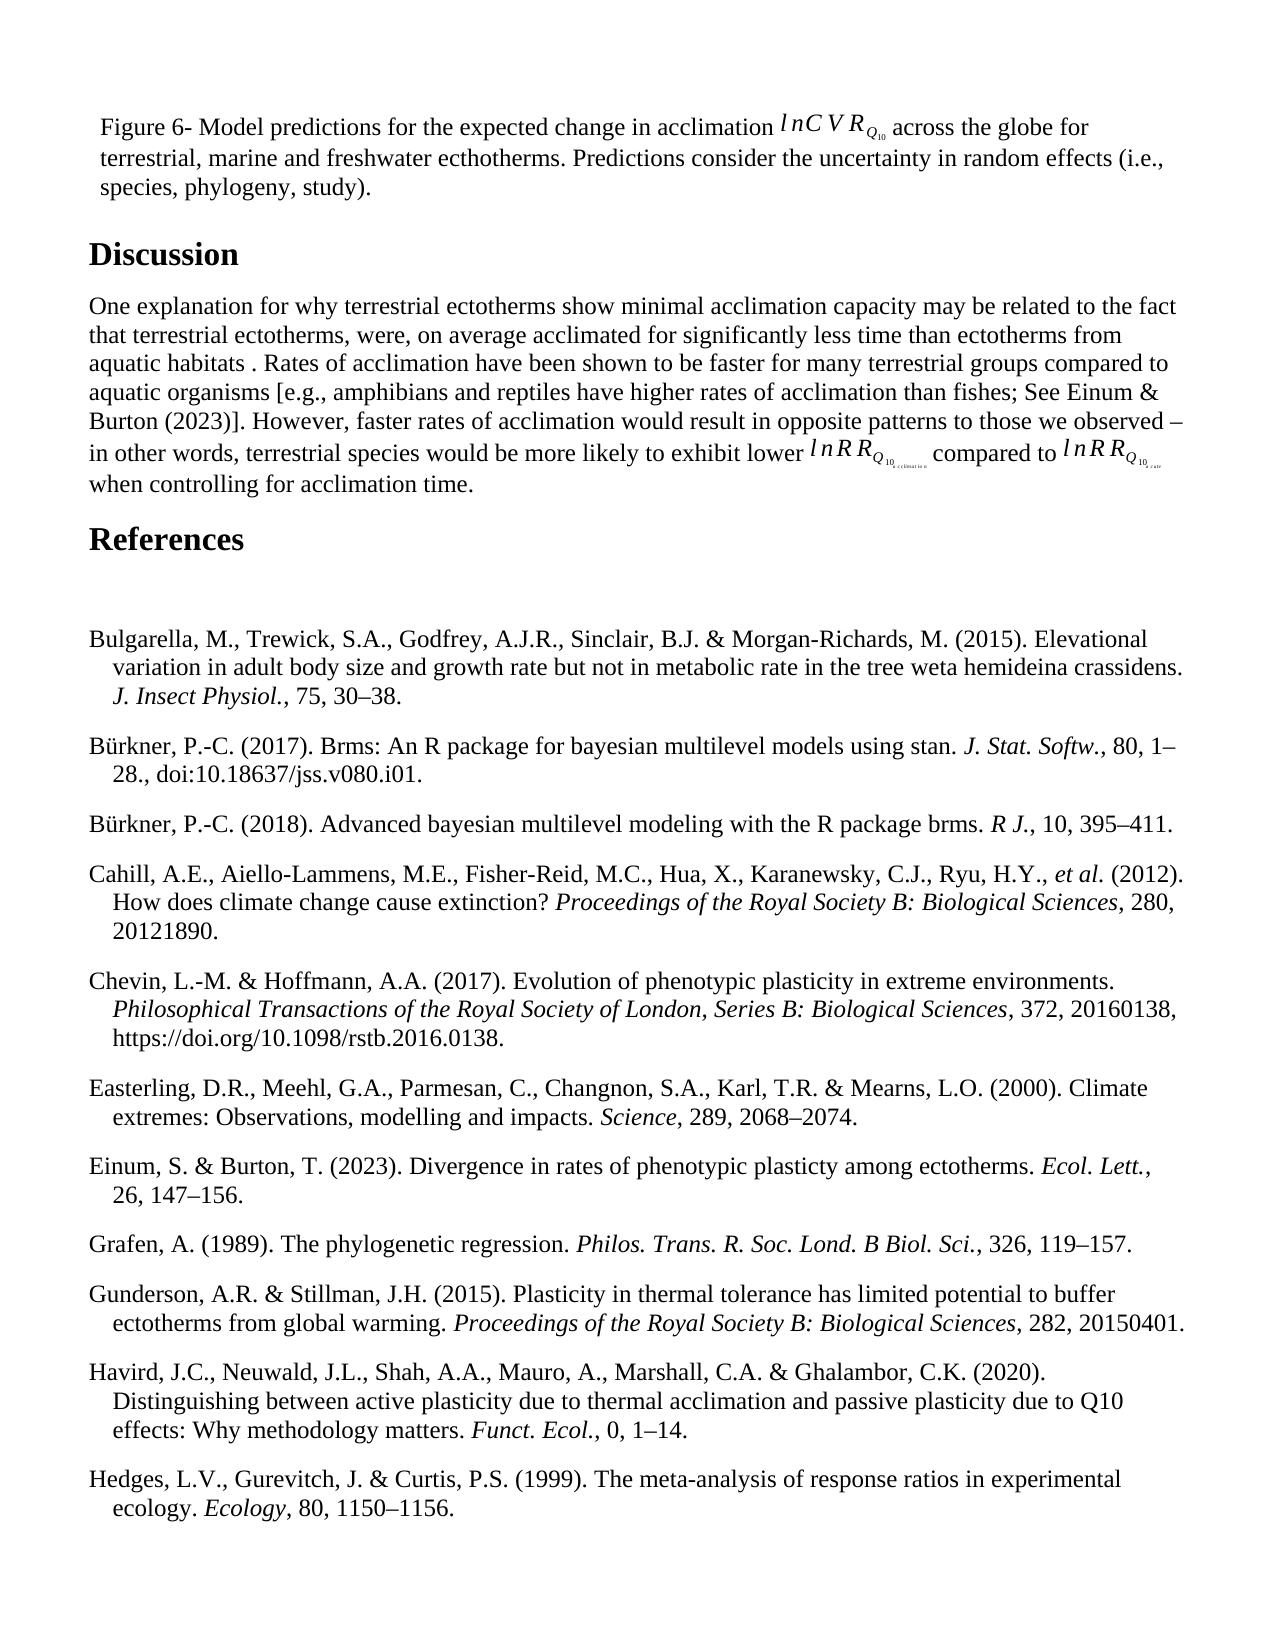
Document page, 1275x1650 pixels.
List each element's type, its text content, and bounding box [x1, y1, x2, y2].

text Easterling, D.R., Meehl, G.A., Parmesan, C., Changnon, S.A., Karl, T.R. & Mearns, L.O. (2000). Climate extremes: Observations, modelling and impacts. Science, 289, 2068–2074. [89, 1073, 1186, 1130]
text One explanation for why terrestrial ectotherms show minimal acclimation capacity may be related to the fact that terrestrial ectotherms, were, on average acclimated for significantly less time than ectotherms from aquatic habitats . Rates of acclimation have been shown to be faster for many terrestrial groups compared to aquatic organisms [e.g., amphibians and reptiles have higher rates of acclimation than fishes; See Einum & Burton (2023)]. However, faster rates of acclimation would result in opposite patterns to those we observed – in other words, terrestrial species would be more likely to exhibit lower compared to when controlling for acclimation time. [89, 291, 1186, 498]
text Bürkner, P.-C. (2018). Advanced bayesian multilevel modeling with the R package brms. R J., 10, 395–411. [89, 809, 1186, 838]
text Chevin, L.-M. & Hoffmann, A.A. (2017). Evolution of phenotypic plasticity in extreme environments. Philosophical Transactions of the Royal Society of London, Series B: Biological Sciences, 372, 20160138, https://doi.org/10.1098/rstb.2016.0138. [89, 966, 1186, 1052]
text Havird, J.C., Neuwald, J.L., Shah, A.A., Mauro, A., Marshall, C.A. & Ghalambor, C.K. (2020). Distinguishing between active plasticity due to thermal acclimation and passive plasticity due to Q10 effects: Why methodology matters. Funct. Ecol., 0, 1–14. [89, 1357, 1186, 1444]
text Grafen, A. (1989). The phylogenetic regression. Philos. Trans. R. Soc. Lond. B Biol. Sci., 326, 119–157. [89, 1229, 1186, 1258]
subtitle Discussion [89, 234, 1186, 272]
text Hedges, L.V., Gurevitch, J. & Curtis, P.S. (1999). The meta-analysis of response ratios in experimental ecology. Ecology, 80, 1150–1156. [89, 1464, 1186, 1522]
text Gunderson, A.R. & Stillman, J.H. (2015). Plasticity in thermal tolerance has limited potential to buffer ectotherms from global warming. Proceedings of the Royal Society B: Biological Sciences, 282, 20150401. [89, 1279, 1186, 1337]
text Bulgarella, M., Trewick, S.A., Godfrey, A.J.R., Sinclair, B.J. & Morgan-Richards, M. (2015). Elevational variation in adult body size and growth rate but not in metabolic rate in the tree weta hemideina crassidens. J. Insect Physiol., 75, 30–38. [89, 624, 1186, 710]
text Einum, S. & Burton, T. (2023). Divergence in rates of phenotypic plasticty among ectotherms. Ecol. Lett., 26, 147–156. [89, 1151, 1186, 1209]
subtitle References [89, 519, 1186, 557]
text Bürkner, P.-C. (2017). Brms: An R package for bayesian multilevel models using stan. J. Stat. Softw., 80, 1–28., doi:10.18637/jss.v080.i01. [89, 731, 1186, 788]
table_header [89, 89, 1186, 213]
text Cahill, A.E., Aiello-Lammens, M.E., Fisher-Reid, M.C., Hua, X., Karanewsky, C.J., Ryu, H.Y., et al. (2012). How does climate change cause extinction? Proceedings of the Royal Society B: Biological Sciences, 280, 20121890. [89, 859, 1186, 945]
